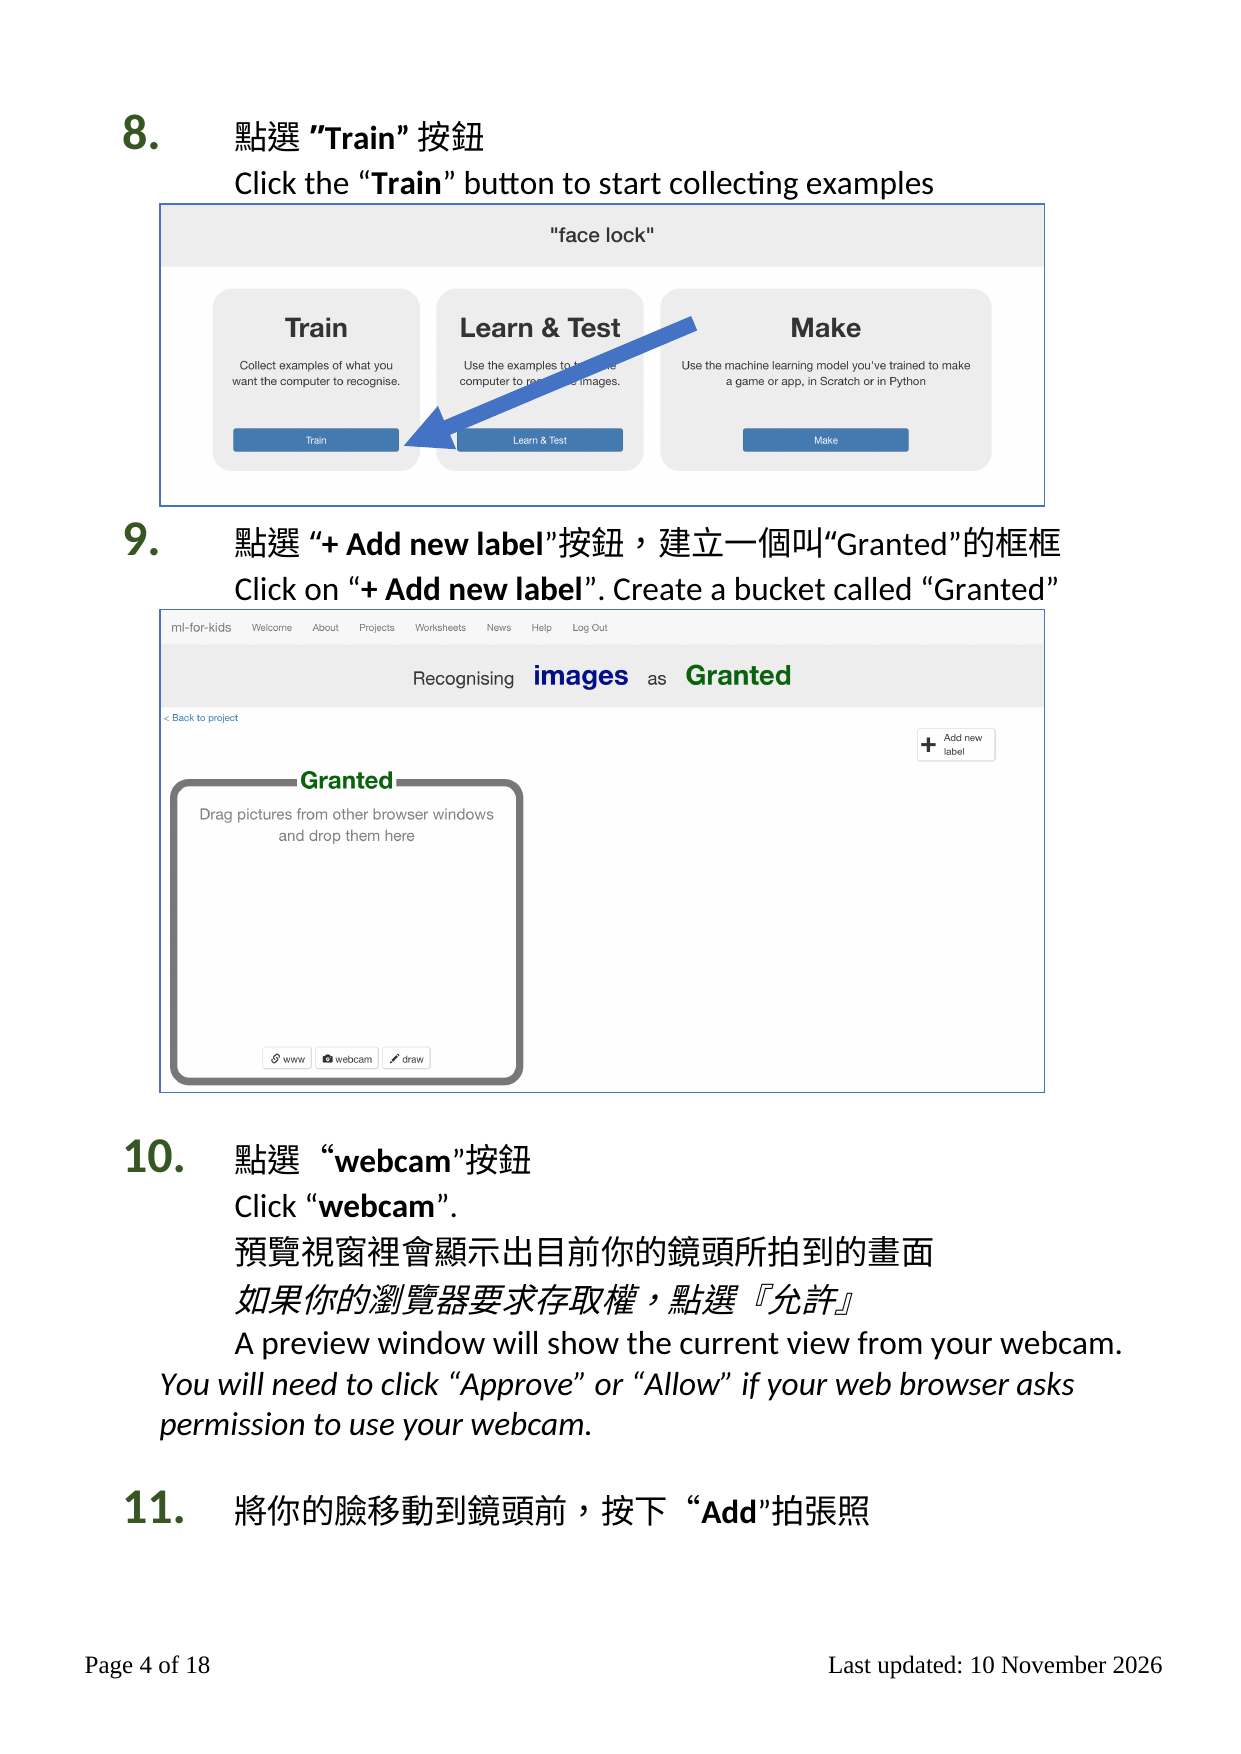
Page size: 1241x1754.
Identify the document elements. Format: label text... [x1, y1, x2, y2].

list 如果你的瀏覽器要求存取權，點選『允許』 [234, 1274, 1163, 1322]
list 點選 “+ Add new label”按鈕，建立一個叫“Granted”的框框 [122, 507, 1163, 568]
list 點選 ”Train” 按鈕 [122, 101, 1163, 162]
picture [161, 205, 1044, 505]
list A preview window will show the current view from your webcam. You will need to click “Approve” or “Allow” if your web browser asks permission to use your webcam. [159, 1322, 1163, 1474]
list Click “webcam”. 預覽視窗裡會顯示出目前你的鏡頭所拍到的畫面 [234, 1185, 1163, 1274]
list 將你的臉移動到鏡頭前，按下“Add”拍張照 [122, 1474, 1163, 1536]
picture [161, 610, 1044, 1092]
list 點選“webcam”按鈕 [122, 1124, 1163, 1185]
